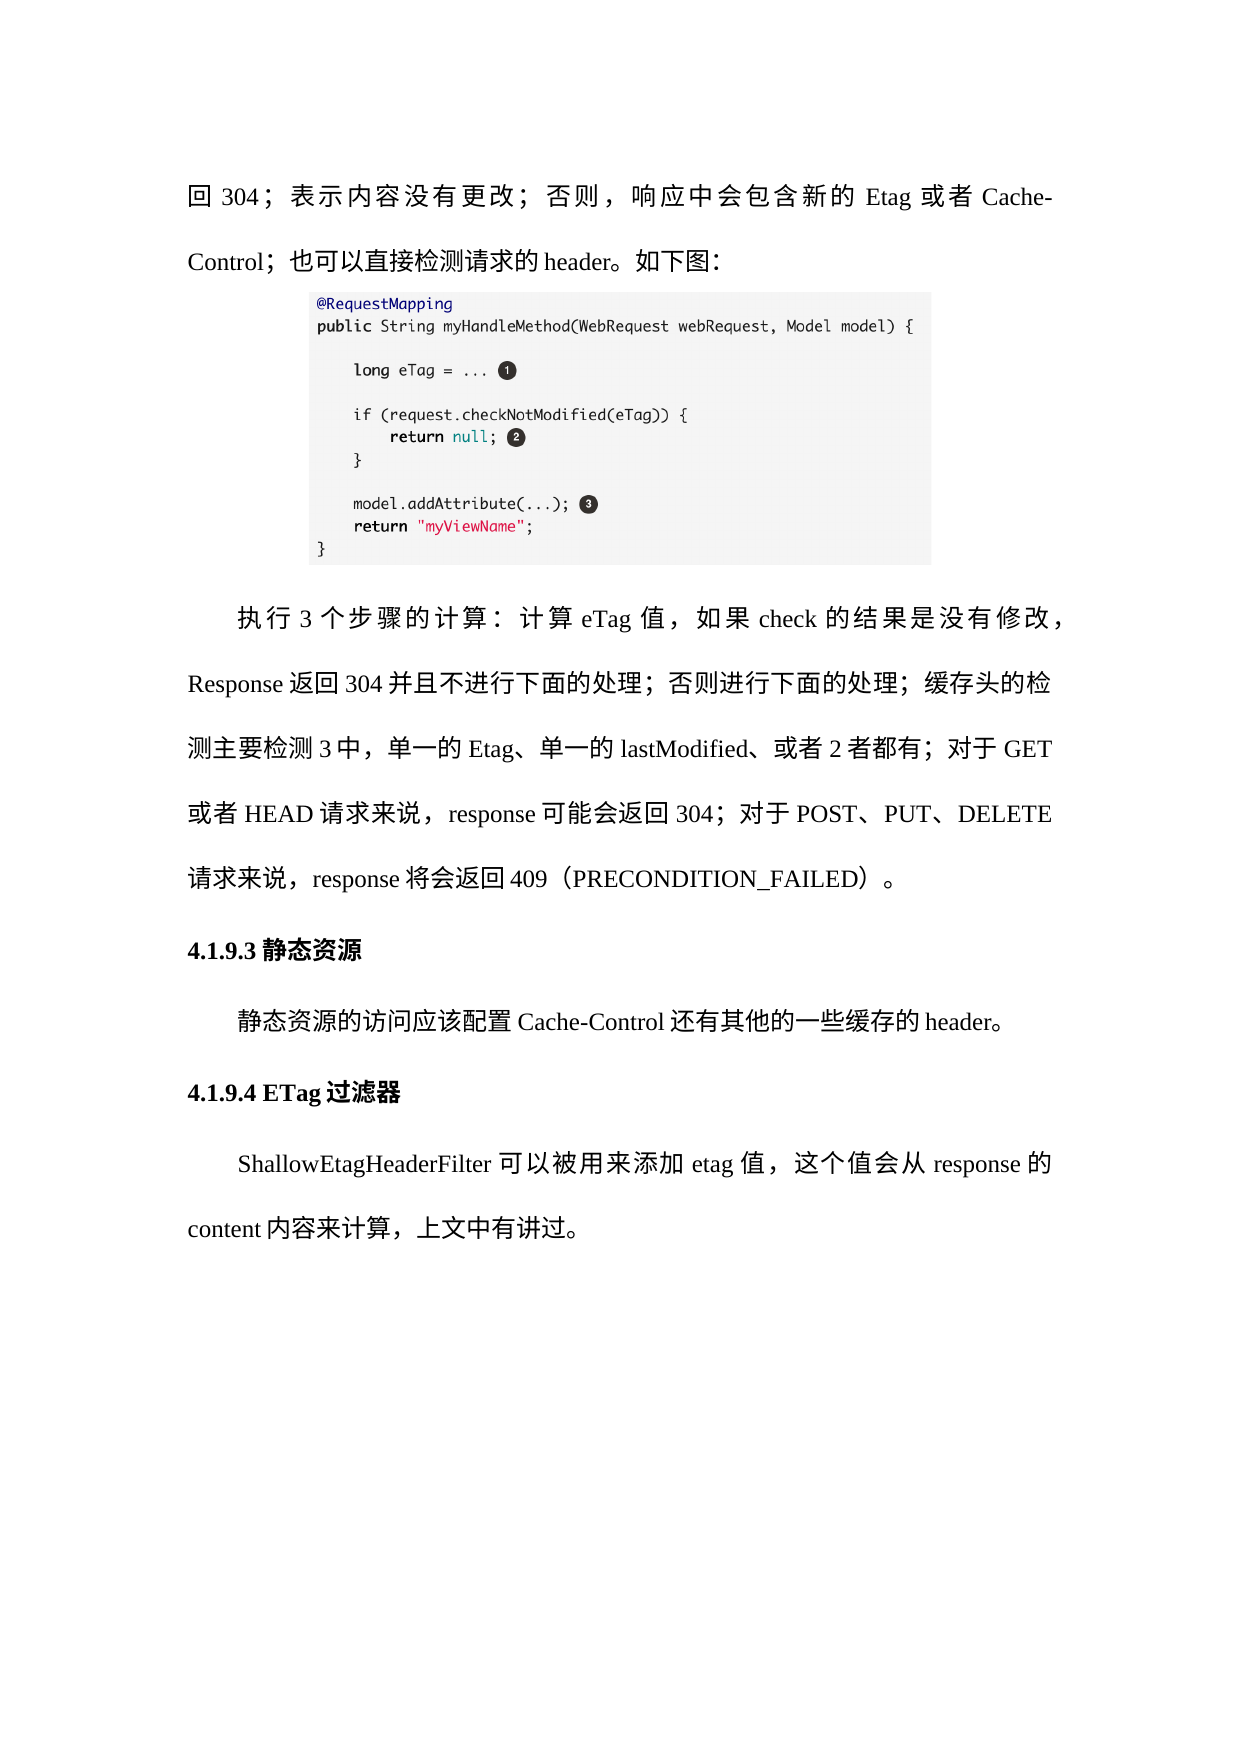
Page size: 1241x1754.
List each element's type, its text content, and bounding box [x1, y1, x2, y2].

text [187, 162, 1053, 292]
text 静态资源的访问应该配置Cache-Control还有其他的一些缓存的header。 [187, 987, 1053, 1052]
picture [308, 292, 932, 565]
text 执行3个步骤的计算：计算eTag值，如果check的结果是没有修改，Response返回304并且不进行下面的处理；否则进行下面的处理；缓存头的检测主要检测3中，单一的Etag、单一的lastModified、或者2者都有；对于GET或者HEAD请求来说，response可能会返回304；对于POST、PUT、DELETE请求来说，response将会返回409（PRECONDITION_FAILED）。 [187, 584, 1053, 909]
text ShallowEtagHeaderFilter可以被用来添加etag值，这个值会从response的content内容来计算，上文中有讲过。 [187, 1129, 1053, 1259]
subtitle 4.1.9.3 静态资源 [187, 916, 1053, 981]
subtitle 4.1.9.4 ETag过滤器 [187, 1058, 1053, 1123]
